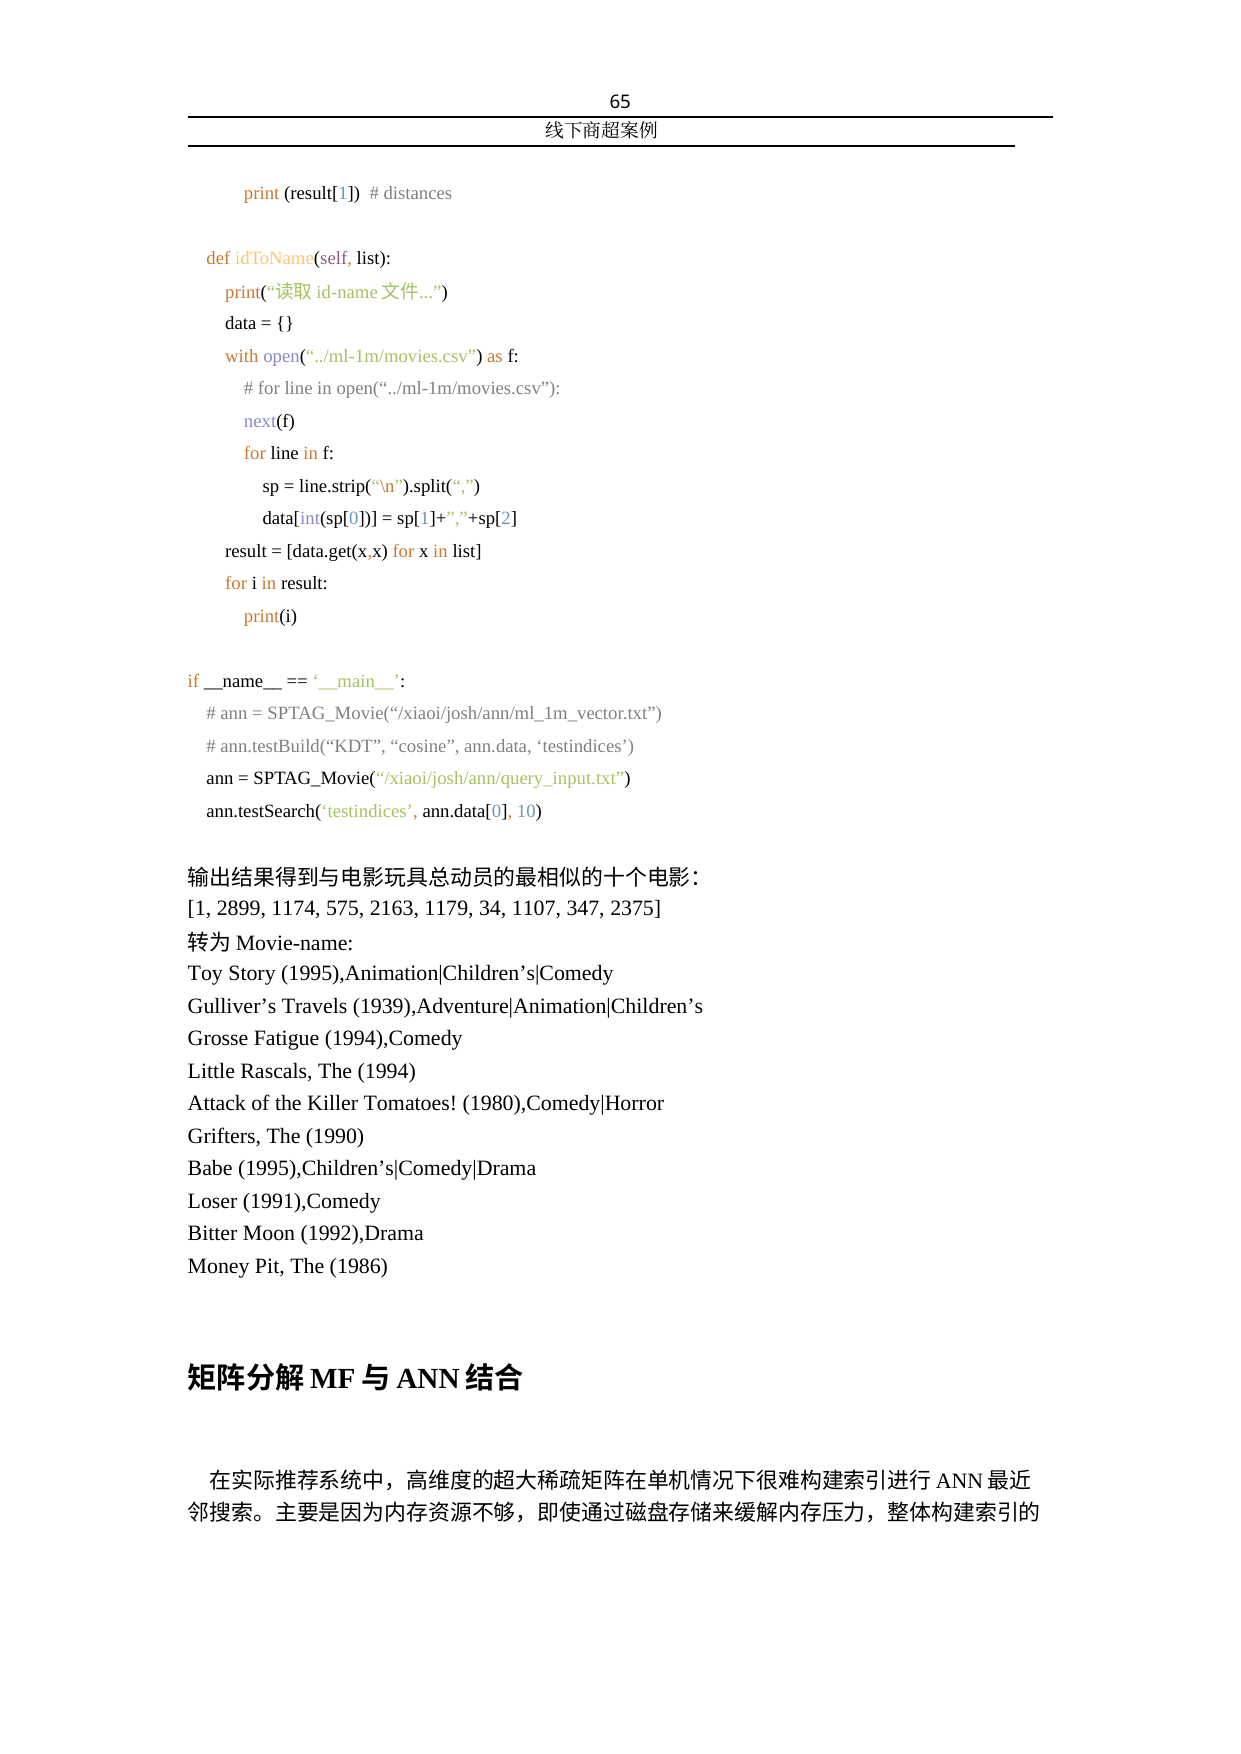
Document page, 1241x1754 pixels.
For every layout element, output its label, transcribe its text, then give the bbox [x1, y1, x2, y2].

text if __name__ == ‘__main__’: # ann = SPTAG_Movie(“/xiaoi/josh/ann/ml_1m_vector.txt”) # ann.testBuild(“KDT”, “cosine”, ann.data, ‘testindices’) ann = SPTAG_Movie(“/xiaoi/josh/ann/query_input.txt”) ann.testSearch(‘testindices’, ann.data[0], 10) [187, 632, 1053, 827]
text Attack of the Killer Tomatoes! (1980),Comedy|Horror [187, 1087, 1053, 1119]
text Babe (1995),Children’s|Comedy|Drama [187, 1152, 1053, 1184]
text Little Rascals, The (1994) [187, 1054, 1053, 1087]
text Grosse Fatigue (1994),Comedy [187, 1022, 1053, 1054]
text Gulliver’s Travels (1939),Adventure|Animation|Children’s [187, 989, 1053, 1022]
subtitle 矩阵分解MF与ANN结合 [187, 1343, 1053, 1408]
text 输出结果得到与电影玩具总动员的最相似的十个电影： [187, 859, 1053, 892]
text Money Pit, The (1986) [187, 1249, 1053, 1282]
text Loser (1991),Comedy [187, 1184, 1053, 1217]
text [1, 2899, 1174, 575, 2163, 1179, 34, 1107, 347, 2375] [187, 892, 1053, 924]
text Bitter Moon (1992),Drama [187, 1217, 1053, 1249]
text 转为Movie-name: [187, 924, 1053, 957]
text Grifters, The (1990) [187, 1119, 1053, 1152]
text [187, 1462, 1053, 1527]
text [187, 177, 1053, 632]
text Toy Story (1995),Animation|Children’s|Comedy [187, 957, 1053, 989]
